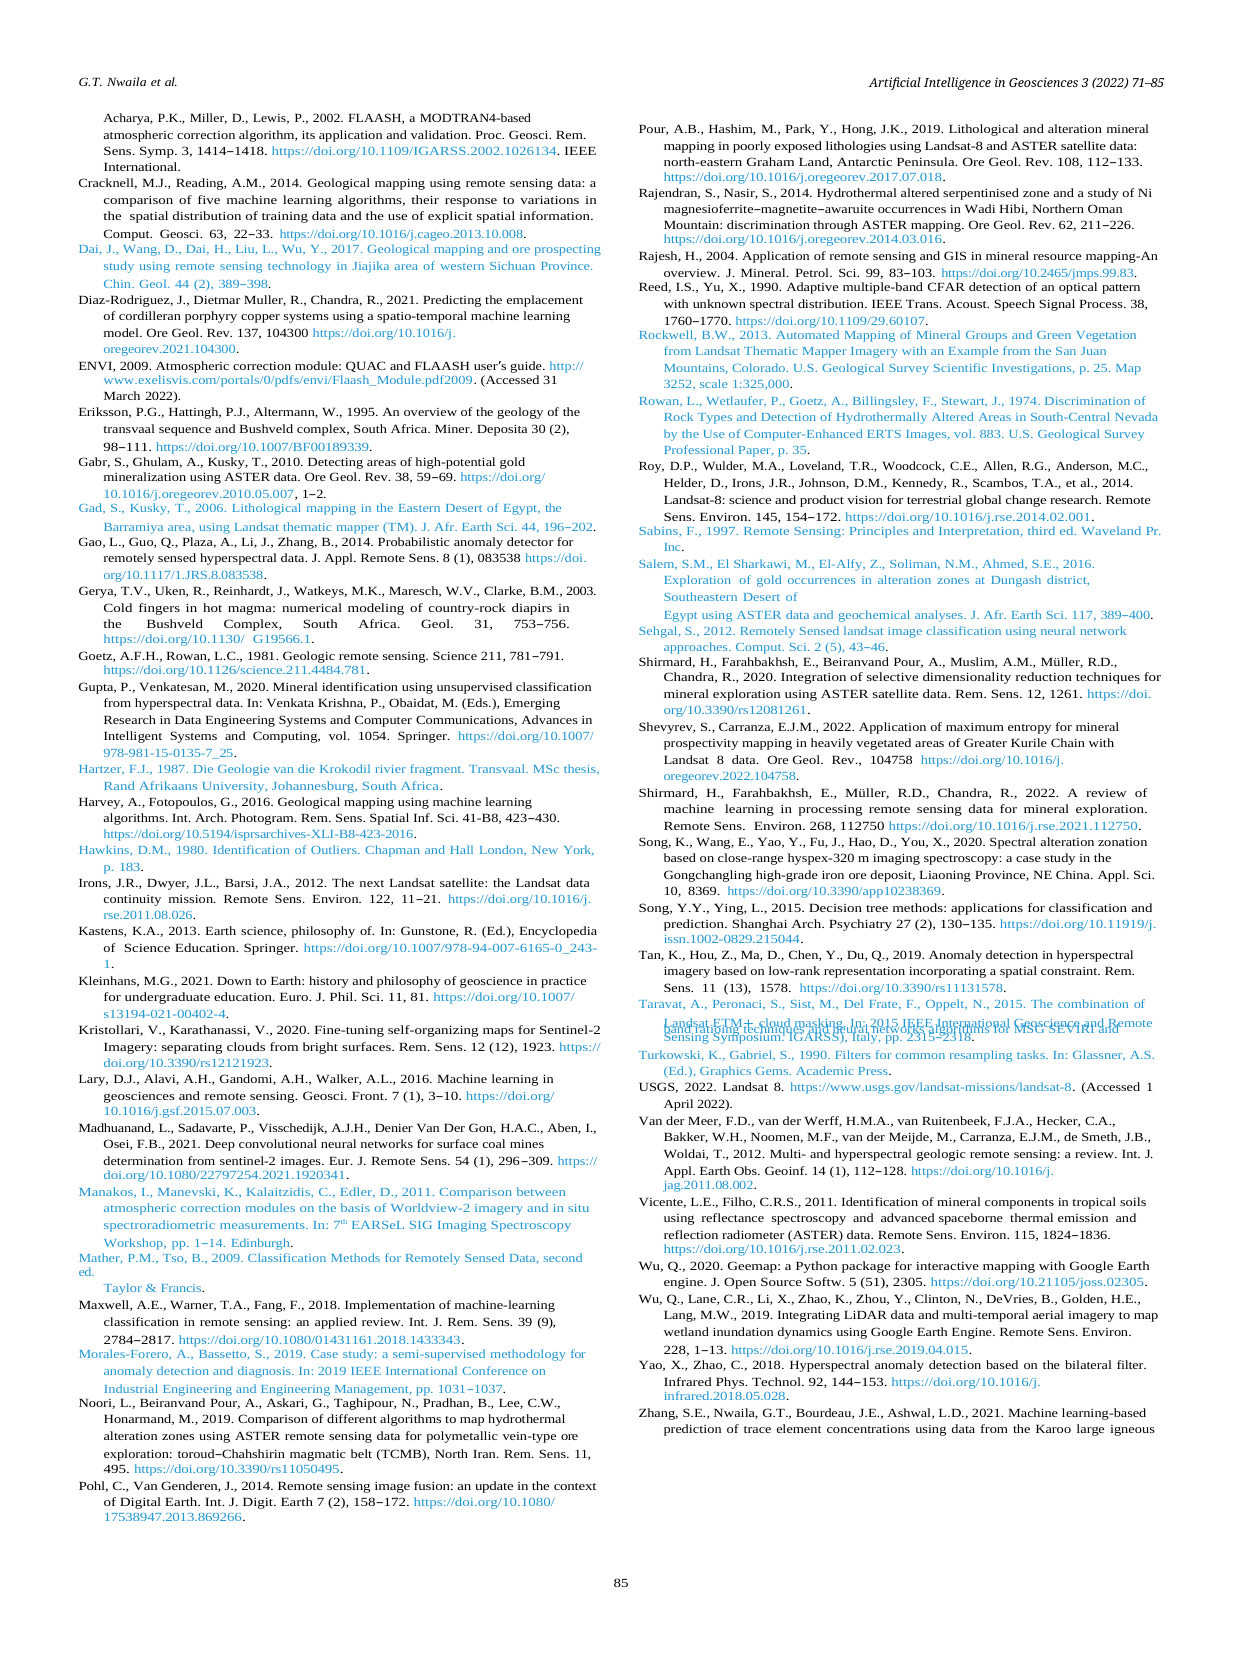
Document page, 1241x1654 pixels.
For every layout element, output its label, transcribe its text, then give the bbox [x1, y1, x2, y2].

text Song, K., Wang, E., Yao, Y., Fu, J., Hao, D., You, X., 2020. Spectral alteration zonation based on close-range hyspex-320 m imaging spectroscopy: a case study in the Gongchangling high-grade iron ore deposit, Liaoning Province, NE China. Appl. Sci. 10, 8369. https://doi.org/10.3390/app10238369. [638, 835, 1158, 898]
text Salem, S.M., El Sharkawi, M., El-Alfy, Z., Soliman, N.M., Ahmed, S.E., 2016. Exploration of gold occurrences in alteration zones at Dungash district, Southeastern Desert of [638, 557, 1163, 604]
text Maxwell, A.E., Warner, T.A., Fang, F., 2018. Implementation of machine-learning classification in remote sensing: an applied review. Int. J. Rem. Sens. 39 (9), [78, 1298, 601, 1329]
text Shirmard, H., Farahbakhsh, E., Müller, R.D., Chandra, R., 2022. A review of machine learning in processing remote sensing data for mineral exploration. Remote Sens. Environ. 268, 112750 https://doi.org/10.1016/j.rse.2021.112750. [638, 785, 1147, 833]
text Morales-Forero, A., Bassetto, S., 2019. Case study: a semi-supervised methodology for [78, 1348, 601, 1362]
text ENVI, 2009. Atmospheric correction module: QUAC and FLAASH user’s guide. http:// www.exelisvis.com/portals/0/pdfs/envi/Flaash_Module.pdf2009. (Accessed 31 [78, 358, 601, 387]
text Chin. Geol. 44 (2), 389–398. [103, 275, 601, 292]
text anomaly detection and diagnosis. In: 2019 IEEE International Conference on Industrial Engineering and Engineering Management, pp. 1031–1037. [103, 1364, 591, 1397]
text Cracknell, M.J., Reading, A.M., 2014. Geological mapping using remote sensing data: a comparison of five machine learning algorithms, their response to variations in the spatial distribution of training data and the use of explicit spatial information. [78, 176, 597, 223]
text Manakos, I., Manevski, K., Kalaitzidis, C., Edler, D., 2011. Comparison between atmospheric correction modules on the basis of Worldview-2 imagery and in situ spectroradiometric measurements. In: 7th EARSeL SIG Imaging Spectroscopy [78, 1184, 601, 1232]
text Pohl, C., Van Genderen, J., 2014. Remote sensing image fusion: an update in the context of Digital Earth. Int. J. Digit. Earth 7 (2), 158–172. https://doi.org/10.1080/ 17538947.2013.869266. [78, 1478, 601, 1524]
text Hartzer, F.J., 1987. Die Geologie van die Krokodil rivier fragment. Transvaal. MSc thesis, Rand Afrikaans University, Johannesburg, South Africa. [78, 762, 601, 793]
text Inc. [663, 540, 1173, 554]
text Dai, J., Wang, D., Dai, H., Liu, L., Wu, Y., 2017. Geological mapping and ore prospecting study using remote sensing technology in Jiajika area of western Sichuan Province. [78, 242, 601, 273]
text Tan, K., Hou, Z., Ma, D., Chen, Y., Du, Q., 2019. Anomaly detection in hyperspectral imagery based on low-rank representation incorporating a spatial constraint. Rem. Sens. 11 (13), 1578. https://doi.org/10.3390/rs11131578. [638, 948, 1163, 995]
text atmospheric correction algorithm, its application and validation. Proc. Geosci. Rem. Sens. Symp. 3, 1414–1418. https://doi.org/10.1109/IGARSS.2002.1026134. IEEE International. [103, 128, 601, 174]
text Appl. Earth Obs. Geoinf. 14 (1), 112–128. https://doi.org/10.1016/j. jag.2011.08.002. [663, 1163, 1143, 1192]
text Egypt using ASTER data and geochemical analyses. J. Afr. Earth Sci. 117, 389–400. [663, 606, 1173, 623]
text Rowan, L., Wetlaufer, P., Goetz, A., Billingsley, F., Stewart, J., 1974. Discrimination of Rock Types and Detection of Hydrothermally Altered Areas in South-Central Nevada by the Use of Computer-Enhanced ERTS Images, vol. 883. U.S. Geological Survey Professional Paper, p. 35. [638, 394, 1163, 457]
text Lary, D.J., Alavi, A.H., Gandomi, A.H., Walker, A.L., 2016. Machine learning in geosciences and remote sensing. Geosci. Front. 7 (1), 3–10. https://doi.org/ 10.1016/j.gsf.2015.07.003. [78, 1072, 555, 1118]
text April 2022). [663, 1097, 1173, 1111]
text Barramiya area, using Landsat thematic mapper (TM). J. Afr. Earth Sci. 44, 196–202. [103, 516, 601, 534]
text Gabr, S., Ghulam, A., Kusky, T., 2010. Detecting areas of high-potential gold mineralization using ASTER data. Ore Geol. Rev. 38, 59–69. https://doi.org/ 10.1016/j.oregeorev.2010.05.007, 1–2. [78, 455, 601, 502]
text Diaz-Rodriguez, J., Dietmar Muller, R., Chandra, R., 2021. Predicting the emplacement of cordilleran porphyry copper systems using a spatio-temporal machine learning model. Ore Geol. Rev. 137, 104300 https://doi.org/10.1016/j. oregeorev.2021.104300. [78, 292, 591, 356]
text Comput. Geosci. 63, 22–33. https://doi.org/10.1016/j.cageo.2013.10.008. [103, 225, 601, 242]
text p. 183. [103, 859, 601, 874]
text Rajendran, S., Nasir, S., 2014. Hydrothermal altered serpentinised zone and a study of Ni magnesioferrite–magnetite–awaruite occurrences in Wadi Hibi, Northern Oman Mountain: discrimination through ASTER mapping. Ore Geol. Rev. 62, 211–226. [638, 187, 1173, 233]
text Mather, P.M., Tso, B., 2009. Classification Methods for Remotely Sensed Data, second ed. [78, 1251, 601, 1279]
text Yao, X., Zhao, C., 2018. Hyperspectral anomaly detection based on the bilateral filter. [638, 1358, 1173, 1372]
text USGS, 2022. Landsat 8. https://www.usgs.gov/landsat-missions/landsat-8. (Accessed 1 [638, 1080, 1173, 1095]
text determination from sentinel-2 images. Eur. J. Remote Sens. 54 (1), 296–309. https:// doi.org/10.1080/22797254.2021.1920341. [103, 1153, 597, 1182]
text Song, Y.Y., Ying, L., 2015. Decision tree methods: applications for classification and prediction. Shanghai Arch. Psychiatry 27 (2), 130–135. https://doi.org/10.11919/j. issn.1002-0829.215044. [638, 901, 1158, 946]
text Vicente, L.E., Filho, C.R.S., 2011. Identification of mineral components in tropical soils using reflectance spectroscopy and advanced spaceborne thermal emission and [638, 1194, 1173, 1225]
text Workshop, pp. 1–14. Edinburgh. [103, 1234, 601, 1251]
text Irons, J.R., Dwyer, J.L., Barsi, J.A., 2012. The next Landsat satellite: the Landsat data continuity mission. Remote Sens. Environ. 122, 11–21. https://doi.org/10.1016/j. rse.2011.08.026. [78, 876, 591, 922]
text Cold fingers in hot magma: numerical modeling of country-rock diapirs in the Bushveld Complex, South Africa. Geol. 31, 753–756. https://doi.org/10.1130/ G19566.1. [103, 600, 570, 646]
text 2784–2817. https://doi.org/10.1080/01431161.2018.1433343. [103, 1331, 601, 1348]
text Landsat-8: science and product vision for terrestrial global change research. Remote Sens. Environ. 145, 154–172. https://doi.org/10.1016/j.rse.2014.02.001. [663, 492, 1173, 525]
text https://doi.org/10.1016/j.oregeorev.2014.03.016. [663, 233, 1173, 247]
text Shevyrev, S., Carranza, E.J.M., 2022. Application of maximum entropy for mineral prospectivity mapping in heavily vegetated areas of Greater Kurile Chain with Landsat 8 data. Ore Geol. Rev., 104758 https://doi.org/10.1016/j. oregeorev.2022.104758. [638, 719, 1157, 783]
text Gao, L., Guo, Q., Plaza, A., Li, J., Zhang, B., 2014. Probabilistic anomaly detector for remotely sensed hyperspectral data. J. Appl. Remote Sens. 8 (1), 083538 https://doi. org/10.1117/1.JRS.8.083538. [78, 534, 601, 582]
text reflection radiometer (ASTER) data. Remote Sens. Environ. 115, 1824–1836. https://doi.org/10.1016/j.rse.2011.02.023. [663, 1227, 1163, 1256]
text Eriksson, P.G., Hattingh, P.J., Altermann, W., 1995. An overview of the geology of the transvaal sequence and Bushveld complex, South Africa. Miner. Deposita 30 (2), [78, 405, 601, 436]
text Chandra, R., 2020. Integration of selective dimensionality reduction techniques for mineral exploration using ASTER satellite data. Rem. Sens. 12, 1261. https://doi. org/10.3390/rs12081261. [663, 670, 1173, 717]
text Madhuanand, L., Sadavarte, P., Visschedijk, A.J.H., Denier Van Der Gon, H.A.C., Aben, I., Osei, F.B., 2021. Deep convolutional neural networks for surface coal mines [78, 1120, 597, 1151]
text Zhang, S.E., Nwaila, G.T., Bourdeau, J.E., Ashwal, L.D., 2021. Machine learning-based prediction of trace element concentrations using data from the Karoo large igneous [638, 1405, 1163, 1436]
text Harvey, A., Fotopoulos, G., 2016. Geological mapping using machine learning algorithms. Int. Arch. Photogram. Rem. Sens. Spatial Inf. Sci. 41-B8, 423–430. https://doi.org/10.5194/isprsarchives-XLI-B8-423-2016. [78, 795, 569, 841]
text Wu, Q., 2020. Geemap: a Python package for interactive mapping with Google Earth engine. J. Open Source Softw. 5 (51), 2305. https://doi.org/10.21105/joss.02305. [638, 1258, 1173, 1289]
text Turkowski, K., Gabriel, S., 1990. Filters for common resampling tasks. In: Glassner, A.S. (Ed.), Graphics Gems. Academic Press. [638, 1047, 1173, 1078]
text Honarmand, M., 2019. Comparison of different algorithms to map hydrothermal alteration zones using ASTER remote sensing data for polymetallic vein-type ore [103, 1412, 601, 1443]
text Kristollari, V., Karathanassi, V., 2020. Fine-tuning self-organizing maps for Sentinel-2 Imagery: separating clouds from bright surfaces. Rem. Sens. 12 (12), 1923. https:// doi.org/10.3390/rs12121923. [78, 1023, 601, 1070]
text 228, 1–13. https://doi.org/10.1016/j.rse.2019.04.015. [663, 1341, 1173, 1358]
text mapping in poorly exposed lithologies using Landsat-8 and ASTER satellite data: north-eastern Graham Land, Antarctic Peninsula. Ore Geol. Rev. 108, 112–133. https://doi.org/10.1016/j.oregeorev.2017.07.018. [663, 138, 1143, 184]
text from Landsat Thematic Mapper Imagery with an Example from the San Juan Mountains, Colorado. U.S. Geological Survey Scientific Investigations, p. 25. Map 3252, scale 1:325,000. [663, 344, 1158, 391]
text Pour, A.B., Hashim, M., Park, Y., Hong, J.K., 2019. Lithological and alteration mineral [638, 122, 1173, 136]
text Gerya, T.V., Uken, R., Reinhardt, J., Watkeys, M.K., Maresch, W.V., Clarke, B.M., 2003. [78, 584, 601, 598]
text with unknown spectral distribution. IEEE Trans. Acoust. Speech Signal Process. 38, 1760–1770. https://doi.org/10.1109/29.60107. [663, 297, 1173, 329]
text Hawkins, D.M., 1980. Identification of Outliers. Chapman and Hall London, New York, [78, 843, 601, 857]
text March 2022). [103, 389, 601, 403]
text Wu, Q., Lane, C.R., Li, X., Zhao, K., Zhou, Y., Clinton, N., DeVries, B., Golden, H.E., Lang, M.W., 2019. Integrating LiDAR data and multi-temporal aerial imagery to map wetland inundation dynamics using Google Earth Engine. Remote Sens. Environ. [638, 1291, 1163, 1339]
text Taravat, A., Peronaci, S., Sist, M., Del Frate, F., Oppelt, N., 2015. The combination of [638, 997, 1173, 1012]
text Gad, S., Kusky, T., 2006. Lithological mapping in the Eastern Desert of Egypt, the [78, 502, 601, 515]
text Rajesh, H., 2004. Application of remote sensing and GIS in mineral resource mapping-An overview. J. Mineral. Petrol. Sci. 99, 83–103. https://doi.org/10.2465/jmps.99.83. [638, 249, 1173, 281]
text Goetz, A.F.H., Rowan, L.C., 1981. Geologic remote sensing. Science 211, 781–791. https://doi.org/10.1126/science.211.4484.781. [78, 648, 601, 677]
text Sehgal, S., 2012. Remotely Sensed landsat image classification using neural network approaches. Comput. Sci. 2 (5), 43–46. [638, 623, 1173, 656]
text 98–111. https://doi.org/10.1007/BF00189339. [103, 438, 601, 455]
text Roy, D.P., Wulder, M.A., Loveland, T.R., Woodcock, C.E., Allen, R.G., Anderson, M.C., [638, 459, 1173, 473]
text Kastens, K.A., 2013. Earth science, philosophy of. In: Gunstone, R. (Ed.), Encyclopedia of Science Education. Springer. https://doi.org/10.1007/978-94-007-6165-0_243-1. [78, 924, 597, 971]
text 495. https://doi.org/10.3390/rs11050495. [103, 1462, 601, 1476]
text Van der Meer, F.D., van der Werff, H.M.A., van Ruitenbeek, F.J.A., Hecker, C.A., Bakker, W.H., Noomen, M.F., van der Meijde, M., Carranza, E.J.M., de Smeth, J.B., Woldai, T., 2012. Multi- and hyperspectral geologic remote sensing: a review. Int. J. [638, 1114, 1158, 1161]
text Helder, D., Irons, J.R., Johnson, D.M., Kennedy, R., Scambos, T.A., et al., 2014. [663, 476, 1173, 490]
text Acharya, P.K., Miller, D., Lewis, P., 2002. FLAASH, a MODTRAN4-based [103, 111, 601, 126]
text Kleinhans, M.G., 2021. Down to Earth: history and philosophy of geoscience in practice for undergraduate education. Euro. J. Phil. Sci. 11, 81. https://doi.org/10.1007/ s13194-021-00402-4. [78, 973, 597, 1021]
text Taylor & Francis. [103, 1281, 601, 1296]
text Gupta, P., Venkatesan, M., 2020. Mineral identification using unsupervised classification from hyperspectral data. In: Venkata Krishna, P., Obaidat, M. (Eds.), Emerging Research in Data Engineering Systems and Computer Communications, Advances in Intelligent Systems and Computing, vol. 1054. Springer. https://doi.org/10.1007/ 978-981-15-0135-7_25. [78, 679, 597, 760]
text Infrared Phys. Technol. 92, 144–153. https://doi.org/10.1016/j. infrared.2018.05.028. [663, 1374, 1158, 1403]
text exploration: toroud–Chahshirin magmatic belt (TCMB), North Iran. Rem. Sens. 11, [103, 1445, 601, 1462]
